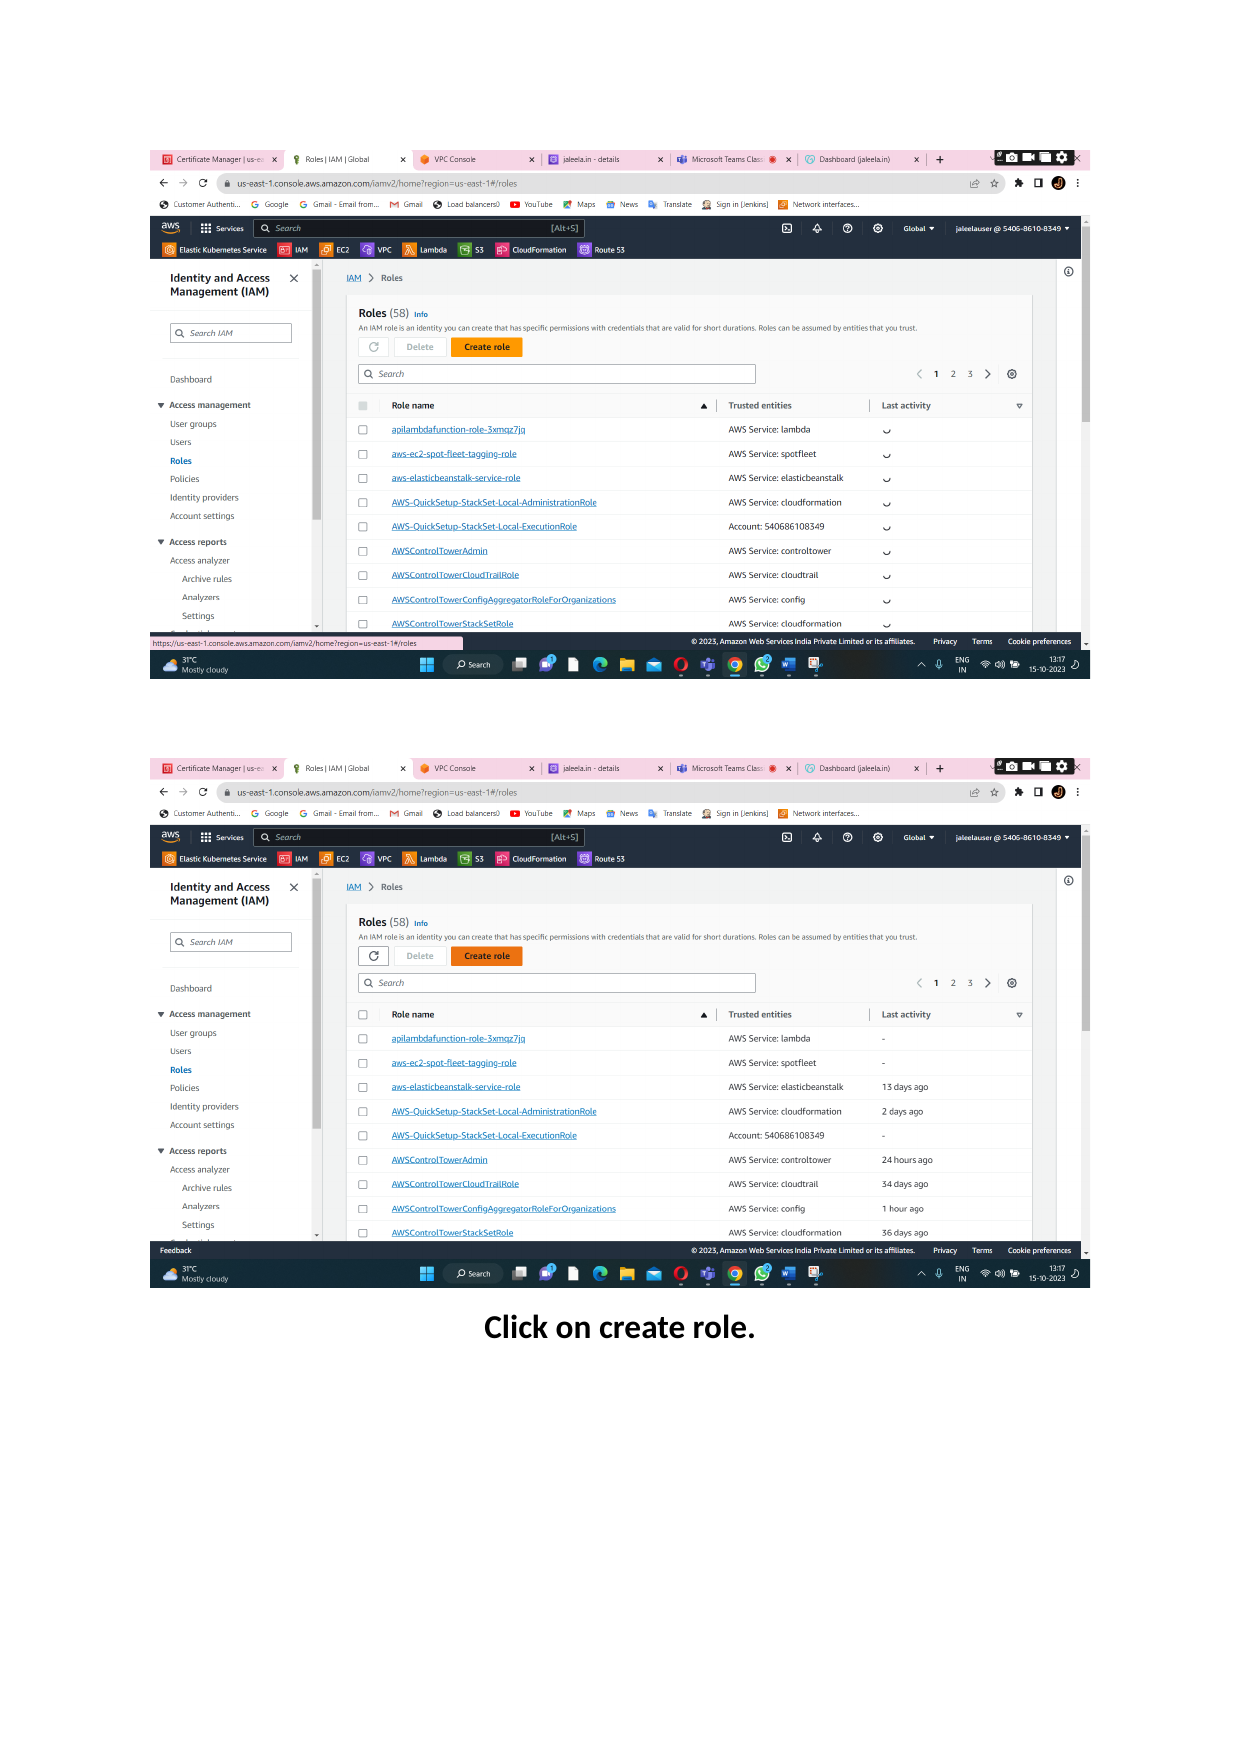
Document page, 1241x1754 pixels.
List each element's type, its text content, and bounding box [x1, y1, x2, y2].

picture [150, 758, 1091, 1288]
text Click on create role. [150, 1306, 1090, 1347]
picture [150, 150, 1091, 679]
